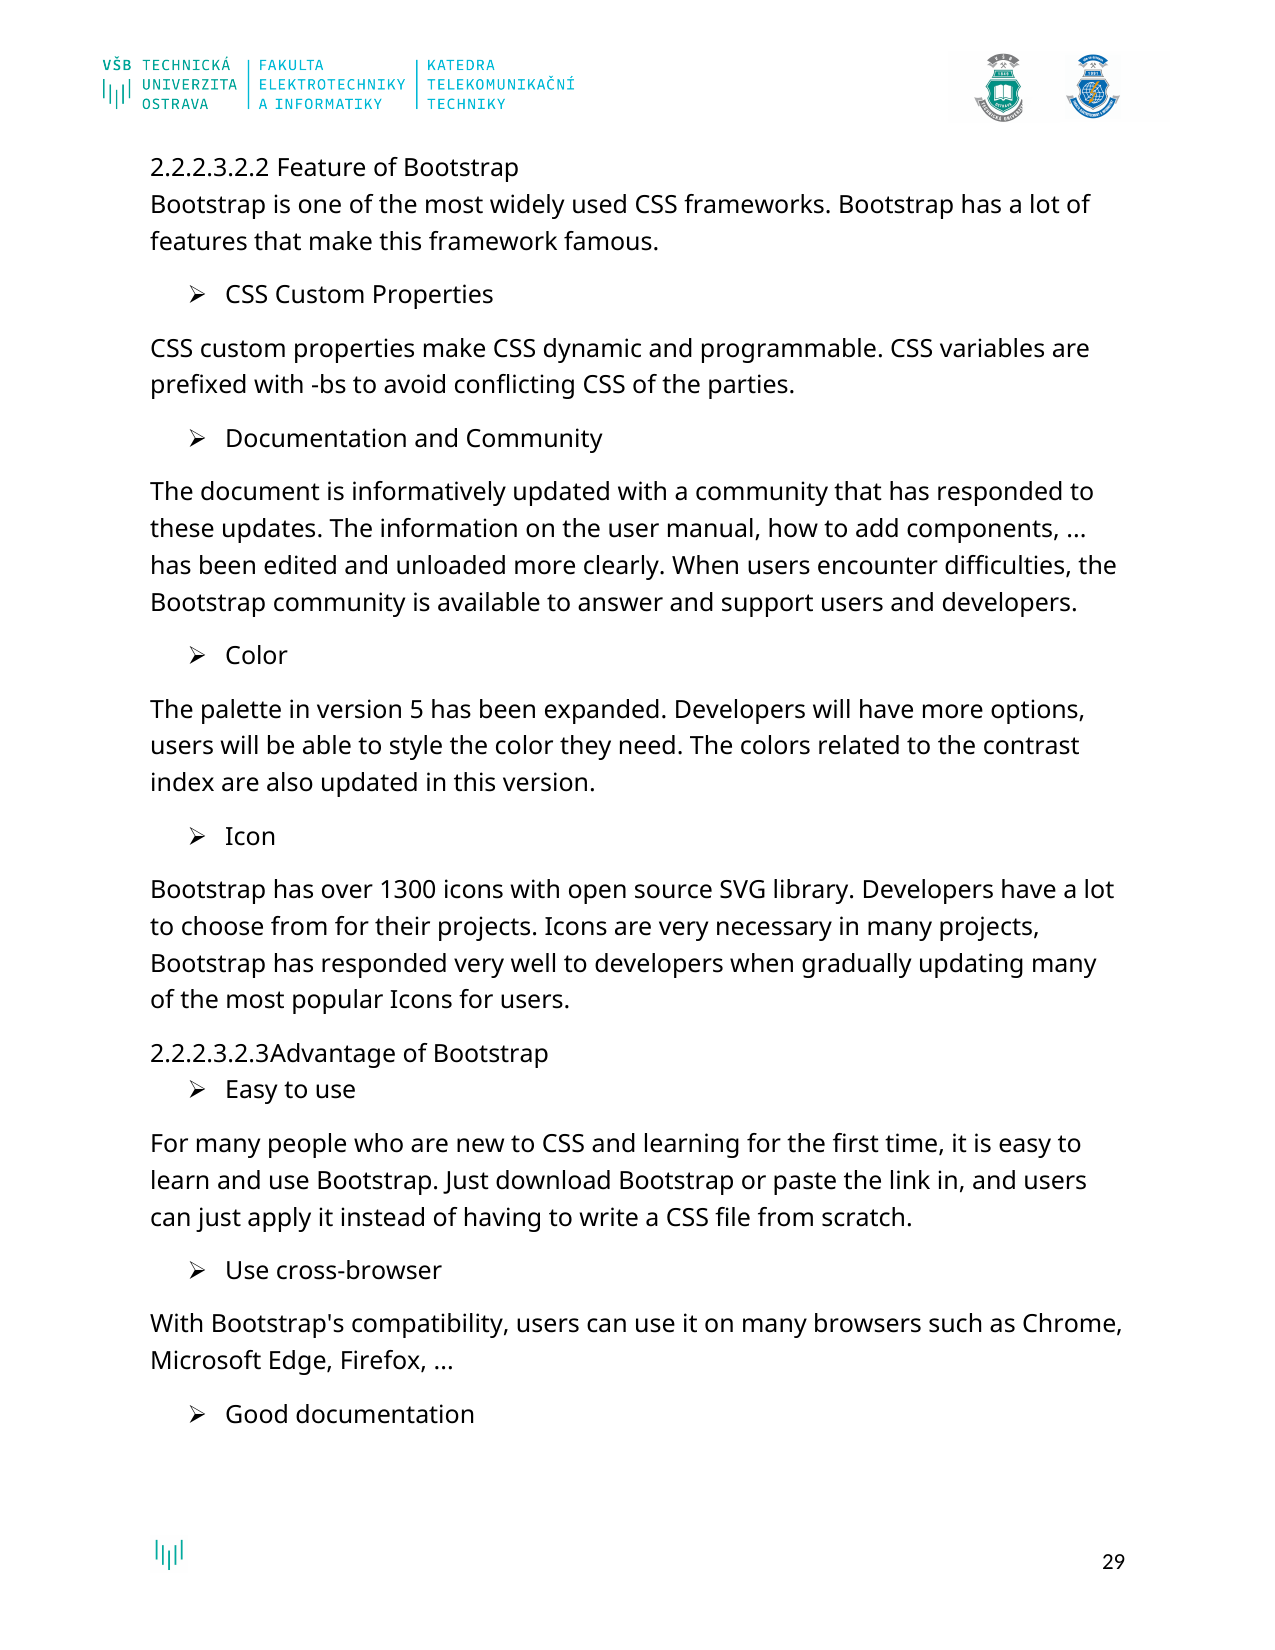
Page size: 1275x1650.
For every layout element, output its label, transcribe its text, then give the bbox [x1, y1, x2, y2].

list Color [187, 638, 1125, 672]
text For many people who are new to CSS and learning for the first time, it is easy to learn and use Bootstrap. Just download Bootstrap or paste the link in, and users can just apply it instead of having to write a CSS file from scratch. [150, 1126, 1125, 1233]
list Easy to use [187, 1072, 1125, 1106]
picture [947, 51, 1170, 123]
list Good documentation [187, 1396, 1125, 1430]
subtitle Advantage of Bootstrap [150, 1035, 1125, 1069]
subtitle Feature of Bootstrap [150, 150, 1125, 184]
text With Bootstrap's compatibility, users can use it on many browsers such as Chrome, Microsoft Edge, Firefox, ... [150, 1306, 1125, 1377]
list Use cross-browser [187, 1253, 1125, 1287]
list Documentation and Community [187, 421, 1125, 455]
text The document is informatively updated with a community that has responded to these updates. The information on the user manual, how to add components, ... has been edited and unloaded more clearly. When users encounter difficulties, the Bootstrap community is available to answer and support users and developers. [150, 474, 1125, 618]
text Bootstrap has over 1300 icons with open source SVG library. Developers have a lot to choose from for their projects. Icons are very necessary in many projects, Bootstrap has responded very well to developers when gradually updating many of the most popular Icons for users. [150, 872, 1125, 1016]
list Icon [187, 818, 1125, 852]
text Bootstrap is one of the most widely used CSS frameworks. Bootstrap has a lot of features that make this framework famous. [150, 187, 1125, 258]
list CSS Custom Properties [187, 277, 1125, 311]
text The palette in version 5 has been expanded. Developers will have more options, users will be able to style the color they need. The colors related to the contrast index are also updated in this version. [150, 691, 1125, 799]
text CSS custom properties make CSS dynamic and programmable. CSS variables are prefixed with -bs to avoid conflicting CSS of the parties. [150, 330, 1125, 401]
picture [91, 46, 590, 120]
picture [150, 1535, 188, 1573]
